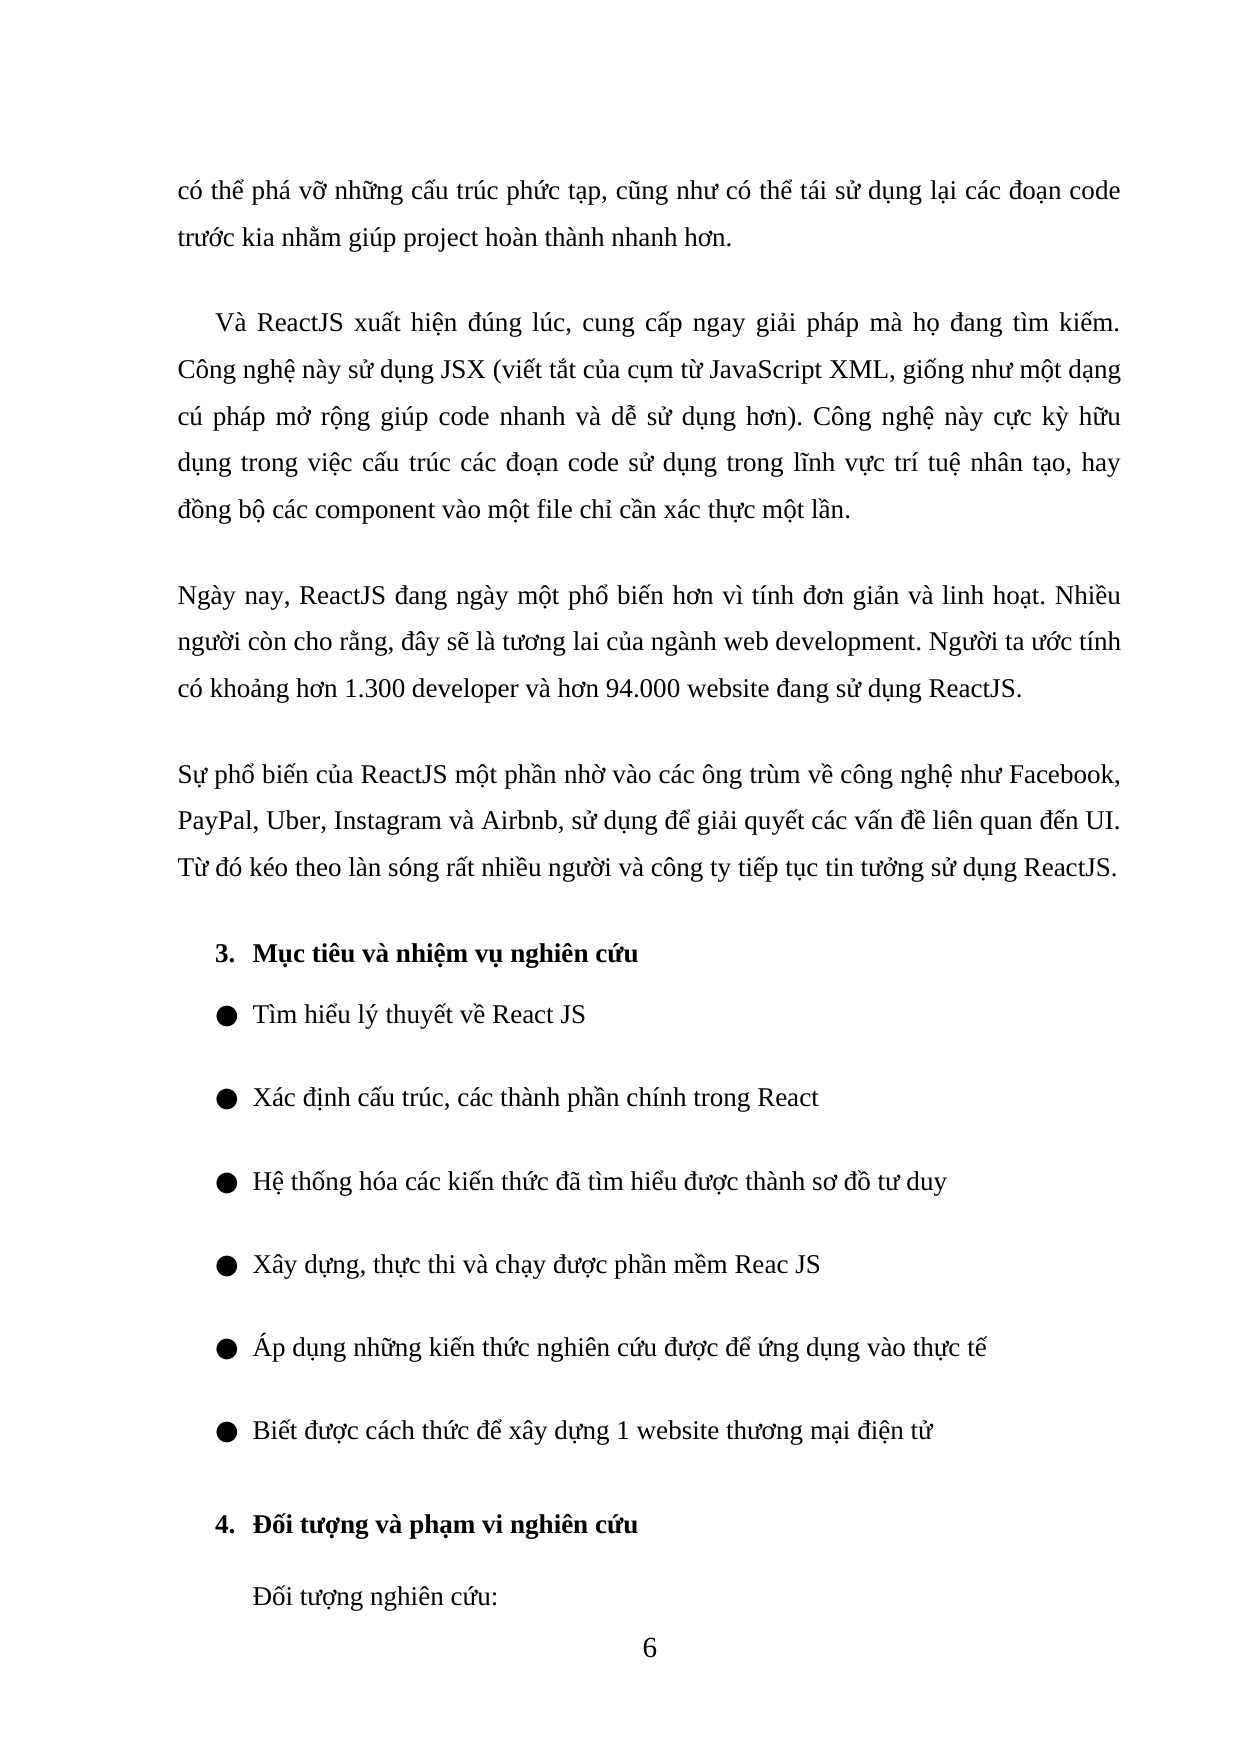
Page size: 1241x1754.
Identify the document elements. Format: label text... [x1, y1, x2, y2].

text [177, 174, 1122, 252]
text Đối tượng nghiên cứu: [215, 1579, 1122, 1611]
list Biết được cách thức để xây dựng 1 website thương mại điện tử [215, 1400, 1122, 1455]
list Đối tượng và phạm vi nghiên cứu [215, 1508, 1122, 1539]
list Hệ thống hóa các kiến thức đã tìm hiểu được thành sơ đồ tư duy [215, 1150, 1122, 1206]
list Tìm hiểu lý thuyết về React JS [215, 983, 1122, 1039]
list Mục tiêu và nhiệm vụ nghiên cứu [215, 937, 1122, 968]
list Áp dụng những kiến thức nghiên cứu được để ứng dụng vào thực tế [215, 1316, 1122, 1372]
text Và ReactJS xuất hiện đúng lúc, cung cấp ngay giải pháp mà họ đang tìm kiếm. Công nghệ này sử dụng JSX (viết tắt của cụm từ JavaScript XML, giống như một dạng cú pháp mở rộng giúp code nhanh và dễ sử dụng hơn). Công nghệ này cực kỳ hữu dụng trong việc cấu trúc các đoạn code sử dụng trong lĩnh vực trí tuệ nhân tạo, hay đồng bộ các component vào một file chỉ cần xác thực một lần. [177, 306, 1122, 524]
list Xác định cấu trúc, các thành phần chính trong React [215, 1067, 1122, 1122]
list Xây dựng, thực thi và chạy được phần mềm Reac JS [215, 1233, 1122, 1289]
text Ngày nay, ReactJS đang ngày một phổ biến hơn vì tính đơn giản và linh hoạt. Nhiều người còn cho rằng, đây sẽ là tương lai của ngành web development. Người ta ước tính có khoảng hơn 1.300 developer và hơn 94.000 website đang sử dụng ReactJS. [177, 579, 1122, 703]
text Sự phổ biến của ReactJS một phần nhờ vào các ông trùm về công nghệ như Facebook, PayPal, Uber, Instagram và Airbnb, sử dụng để giải quyết các vấn đề liên quan đến UI. Từ đó kéo theo làn sóng rất nhiều người và công ty tiếp tục tin tưởng sử dụng ReactJS. [177, 758, 1122, 882]
